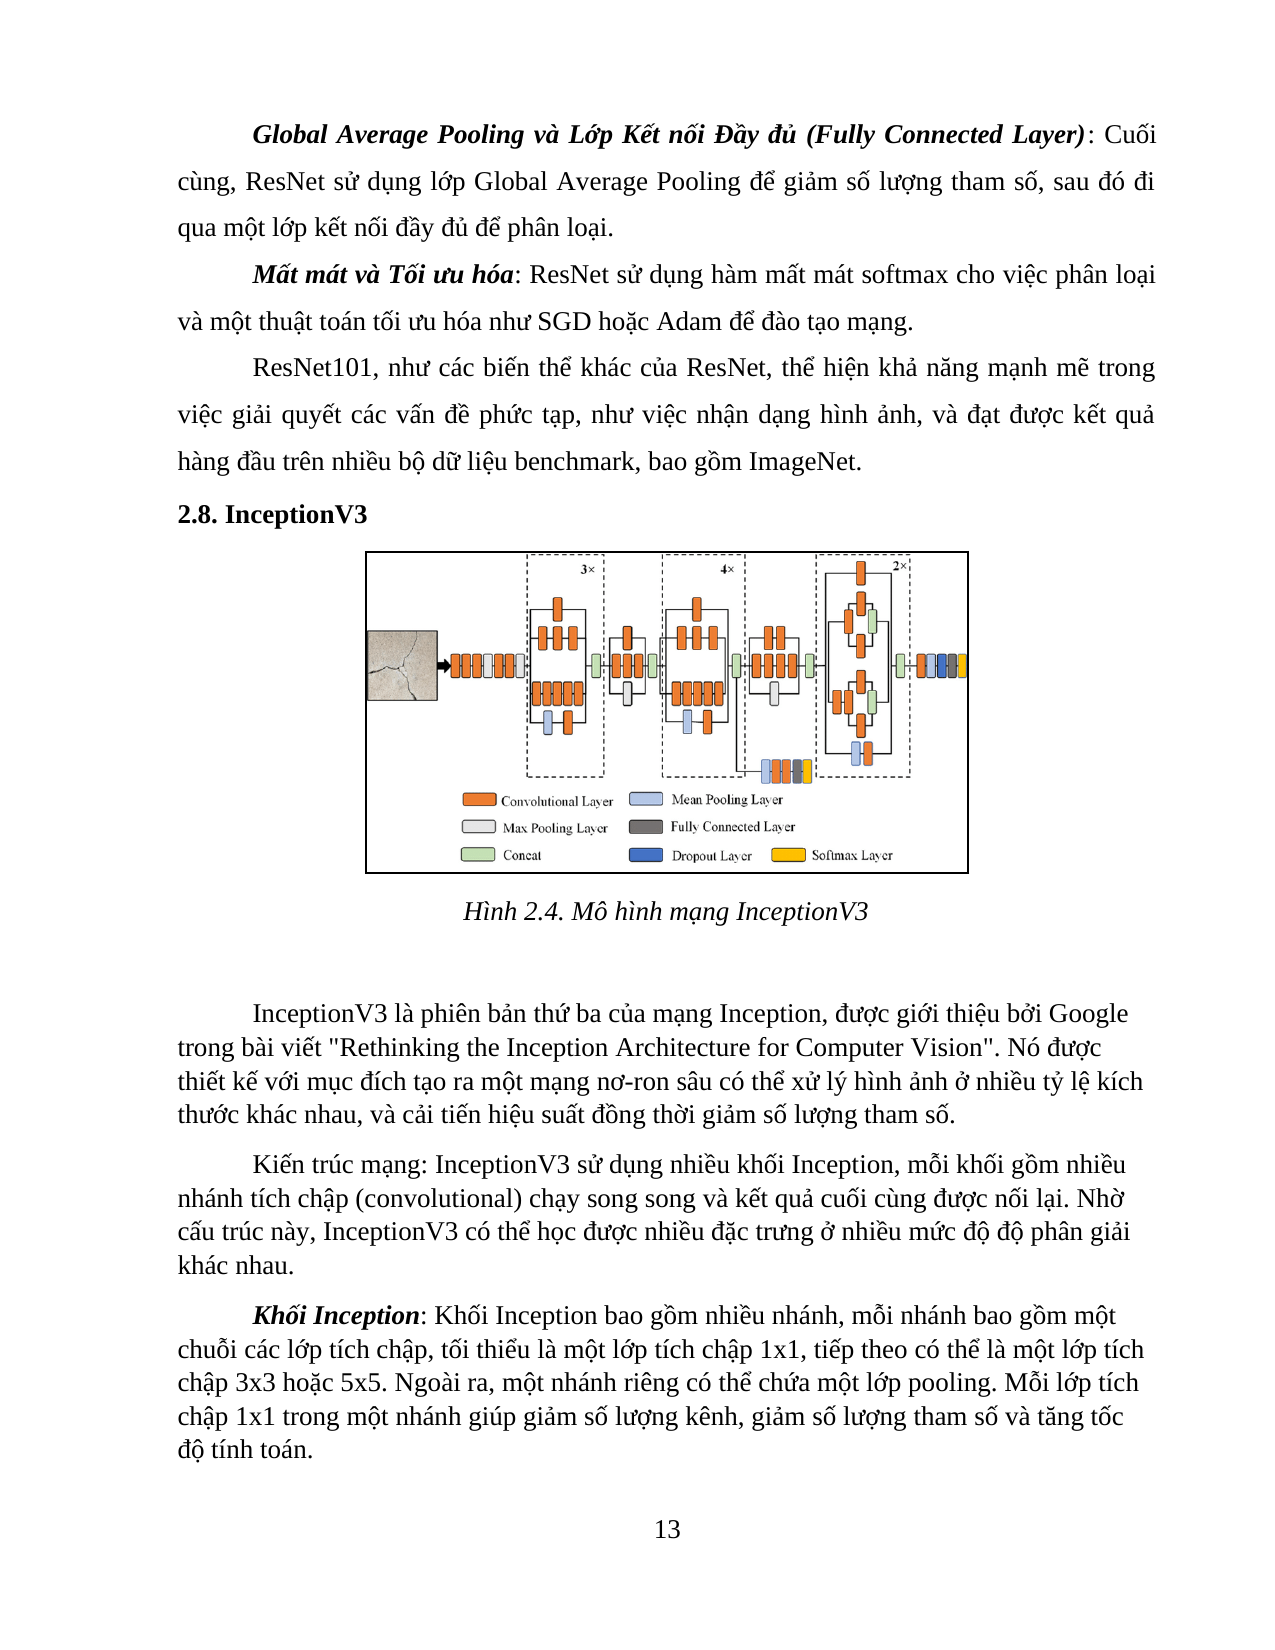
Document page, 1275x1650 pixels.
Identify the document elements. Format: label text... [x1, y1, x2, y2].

subtitle InceptionV3 [177, 498, 1157, 529]
text Global Average Pooling và Lớp Kết nối Đầy đủ (Fully Connected Layer): Cuối cùng, ResNet sử dụng lớp Global Average Pooling để giảm số lượng tham số, sau đó đi qua một lớp kết nối đầy đủ để phân loại. [177, 118, 1157, 243]
picture [367, 553, 967, 872]
text ResNet101, như các biến thể khác của ResNet, thể hiện khả năng mạnh mẽ trong việc giải quyết các vấn đề phức tạp, như việc nhận dạng hình ảnh, và đạt được kết quả hàng đầu trên nhiều bộ dữ liệu benchmark, bao gồm ImageNet. [177, 351, 1157, 476]
text Hình 2.4. Mô hình mạng InceptionV3 [177, 895, 1157, 927]
text Kiến trúc mạng: InceptionV3 sử dụng nhiều khối Inception, mỗi khối gồm nhiều nhánh tích chập (convolutional) chạy song song và kết quả cuối cùng được nối lại. Nhờ cấu trúc này, InceptionV3 có thể học được nhiều đặc trưng ở nhiều mức độ độ phân giải khác nhau. [177, 1148, 1157, 1280]
text Mất mát và Tối ưu hóa: ResNet sử dụng hàm mất mát softmax cho việc phân loại và một thuật toán tối ưu hóa như SGD hoặc Adam để đào tạo mạng. [177, 258, 1157, 336]
text InceptionV3 là phiên bản thứ ba của mạng Inception, được giới thiệu bởi Google trong bài viết "Rethinking the Inception Architecture for Computer Vision". Nó được thiết kế với mục đích tạo ra một mạng nơ-ron sâu có thể xử lý hình ảnh ở nhiều tỷ lệ kích thước khác nhau, và cải tiến hiệu suất đồng thời giảm số lượng tham số. [177, 998, 1157, 1129]
text Khối Inception: Khối Inception bao gồm nhiều nhánh, mỗi nhánh bao gồm một chuỗi các lớp tích chập, tối thiểu là một lớp tích chập 1x1, tiếp theo có thể là một lớp tích chập 3x3 hoặc 5x5. Ngoài ra, một nhánh riêng có thể chứa một lớp pooling. Mỗi lớp tích chập 1x1 trong một nhánh giúp giảm số lượng kênh, giảm số lượng tham số và tăng tốc độ tính toán. [177, 1299, 1157, 1464]
